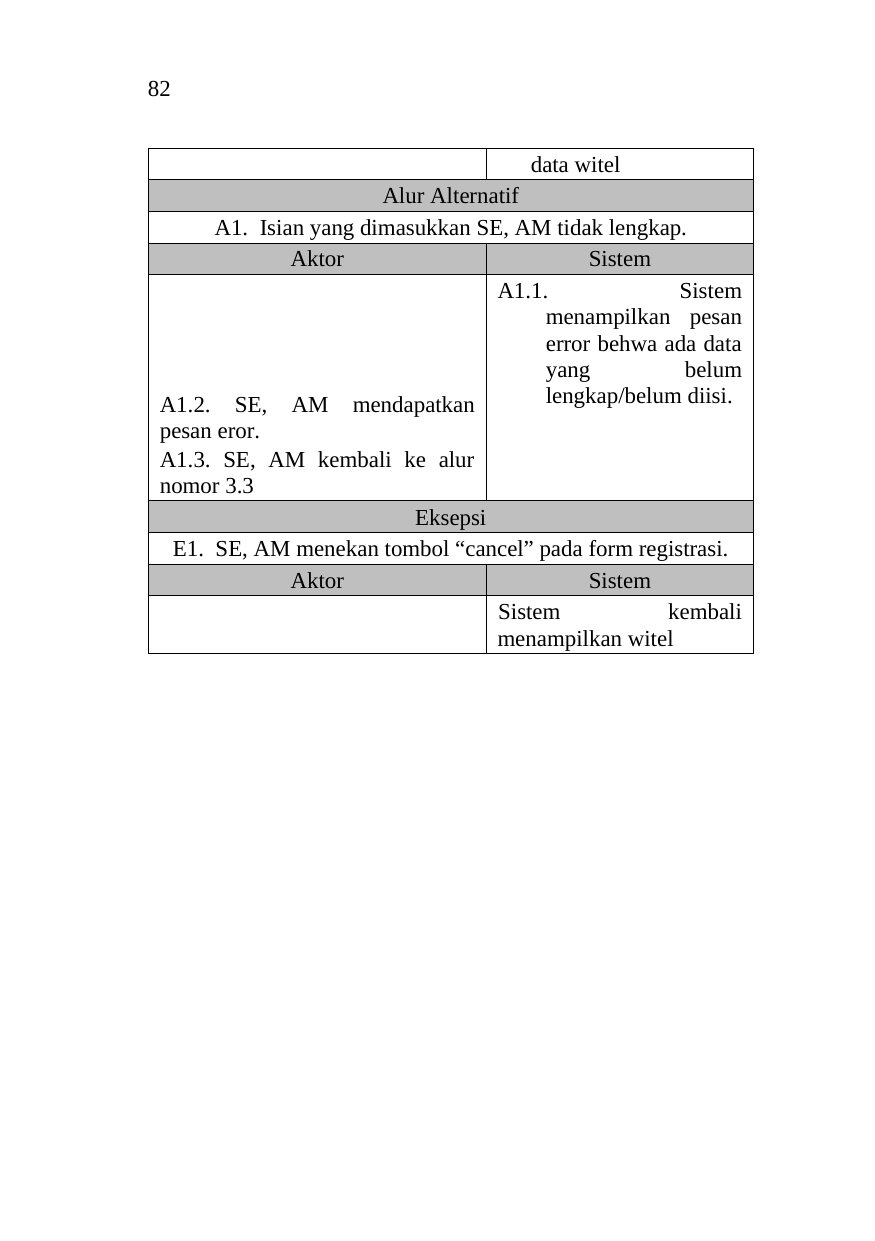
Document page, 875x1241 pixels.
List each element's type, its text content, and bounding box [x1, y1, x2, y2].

table_cell A1. Isian yang dimasukkan SE, AM tidak lengkap. [149, 212, 753, 242]
table_cell Alur Alternatif [149, 180, 753, 211]
table_cell A1.1. Sistem menampilkan pesan error behwa ada data yang belum lengkap/belum diisi. [487, 275, 753, 500]
table_cell E1. SE, AM menekan tombol “cancel” pada form registrasi. [149, 533, 753, 563]
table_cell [149, 149, 486, 179]
table_cell Sistem [487, 565, 753, 595]
table_cell A1.2. SE, AM mendapatkan pesan eror. A1.3. SE, AM kembali ke alur nomor 3.3 [149, 275, 486, 500]
table_cell Sistem kembali menampilkan witel [487, 596, 753, 653]
table_cell Sistem [487, 244, 753, 274]
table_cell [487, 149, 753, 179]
table_cell [149, 596, 486, 653]
table_cell Eksepsi [149, 501, 753, 532]
table_cell Aktor [149, 244, 486, 274]
table_cell Aktor [149, 565, 486, 595]
